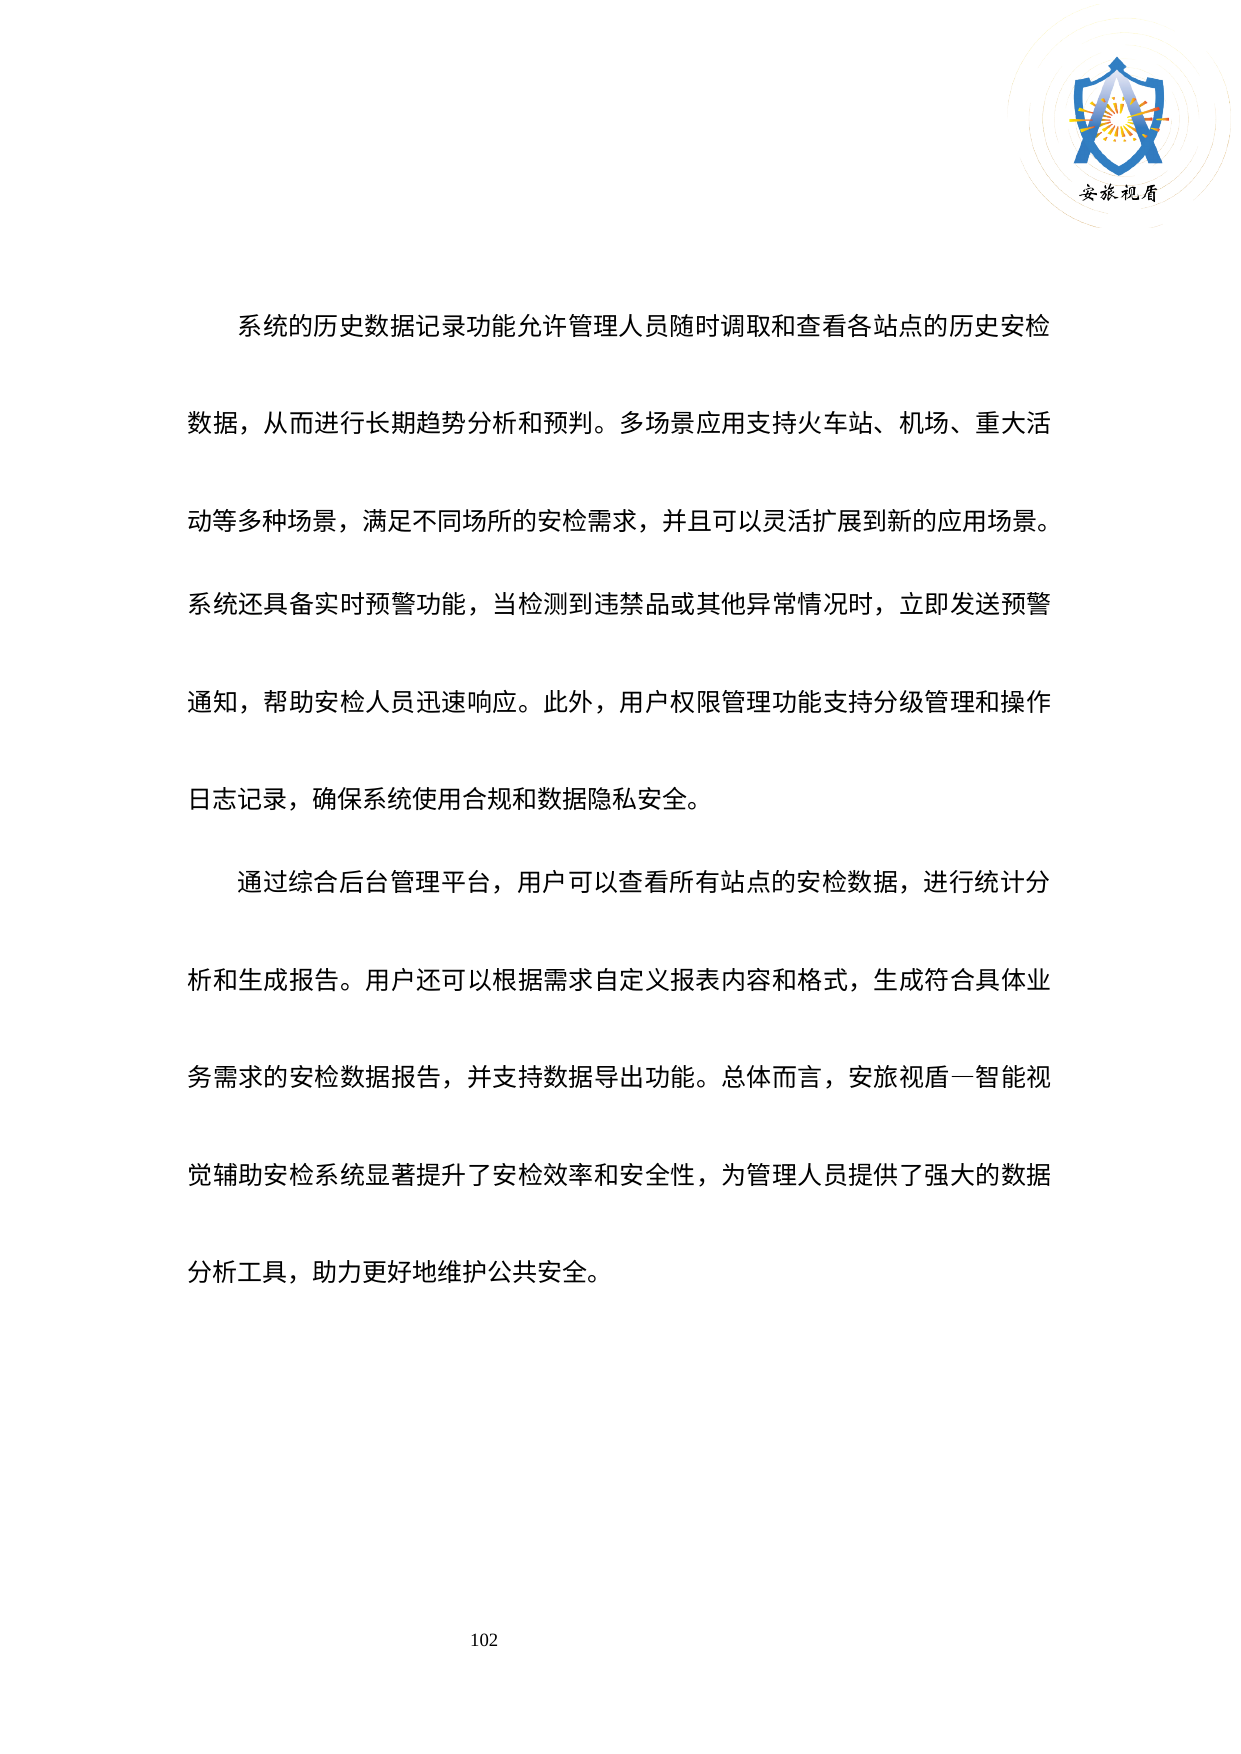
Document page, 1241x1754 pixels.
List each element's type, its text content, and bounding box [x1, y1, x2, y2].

text 系统还具备实时预警功能，当检测到违禁品或其他异常情况时，立即发送预警通知，帮助安检人员迅速响应。此外，用户权限管理功能支持分级管理和操作日志记录，确保系统使用合规和数据隐私安全。 [187, 570, 1053, 830]
text 通过综合后台管理平台，用户可以查看所有站点的安检数据，进行统计分析和生成报告。用户还可以根据需求自定义报表内容和格式，生成符合具体业务需求的安检数据报告，并支持数据导出功能。总体而言，安旅视盾—智能视觉辅助安检系统显著提升了安检效率和安全性，为管理人员提供了强大的数据分析工具，助力更好地维护公共安全。 [187, 848, 1053, 1303]
picture [1007, 4, 1231, 228]
text 系统的历史数据记录功能允许管理人员随时调取和查看各站点的历史安检数据，从而进行长期趋势分析和预判。多场景应用支持火车站、机场、重大活动等多种场景，满足不同场所的安检需求，并且可以灵活扩展到新的应用场景。 [187, 162, 1053, 552]
